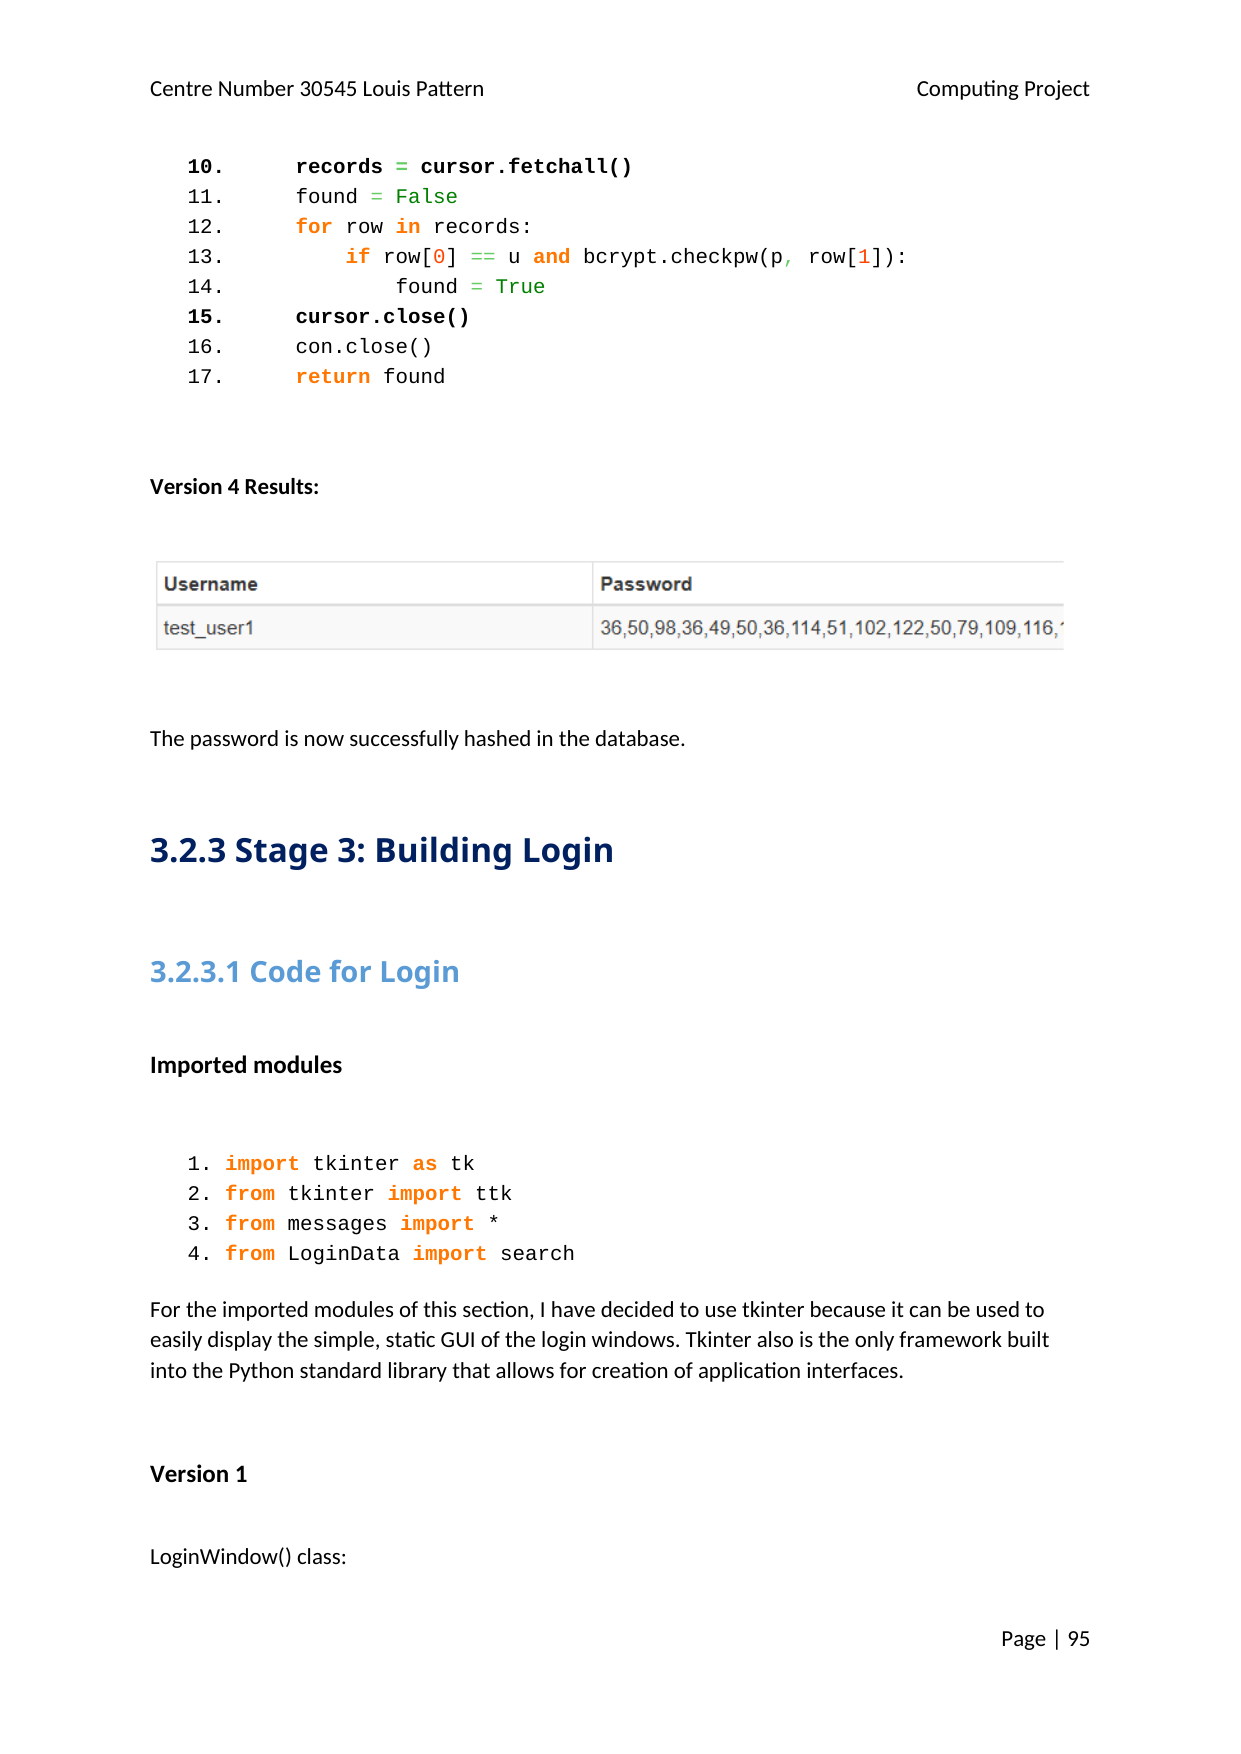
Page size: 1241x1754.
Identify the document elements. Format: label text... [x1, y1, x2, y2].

subtitle Imported modules [150, 1050, 1090, 1080]
list found = True [187, 270, 1090, 300]
text LoginWindow() class: [150, 1542, 1090, 1570]
list found = False [187, 180, 1090, 210]
text The password is now successfully hashed in the database. [150, 724, 1090, 753]
subtitle 3.2.3 Stage 3: Building Login [150, 827, 1090, 872]
subtitle Version 1 [150, 1458, 1090, 1488]
list cursor.close() [187, 300, 1090, 330]
subtitle Version 4 Results: [150, 472, 1090, 500]
text For the imported modules of this section, I have decided to use tkinter because it can be used to easily display the simple, static GUI of the login windows. Tkinter also is the only framework built into the Python standard library that allows for creation of application interfaces. [150, 1295, 1090, 1384]
list con.close() [187, 330, 1090, 360]
list for row in records: [187, 210, 1090, 240]
list return found [187, 360, 1090, 390]
list if row[0] == u and bcrypt.checkpw(p, row[1]): [187, 240, 1090, 270]
subtitle 3.2.3.1 Code for Login [150, 952, 1090, 991]
list records = cursor.fetchall() [187, 150, 1090, 180]
picture [150, 553, 1064, 659]
list import tkinter as tk [187, 1146, 1090, 1176]
list from tkinter import ttk [187, 1176, 1090, 1206]
list from messages import * [187, 1206, 1090, 1236]
list from LoginData import search [187, 1236, 1090, 1266]
